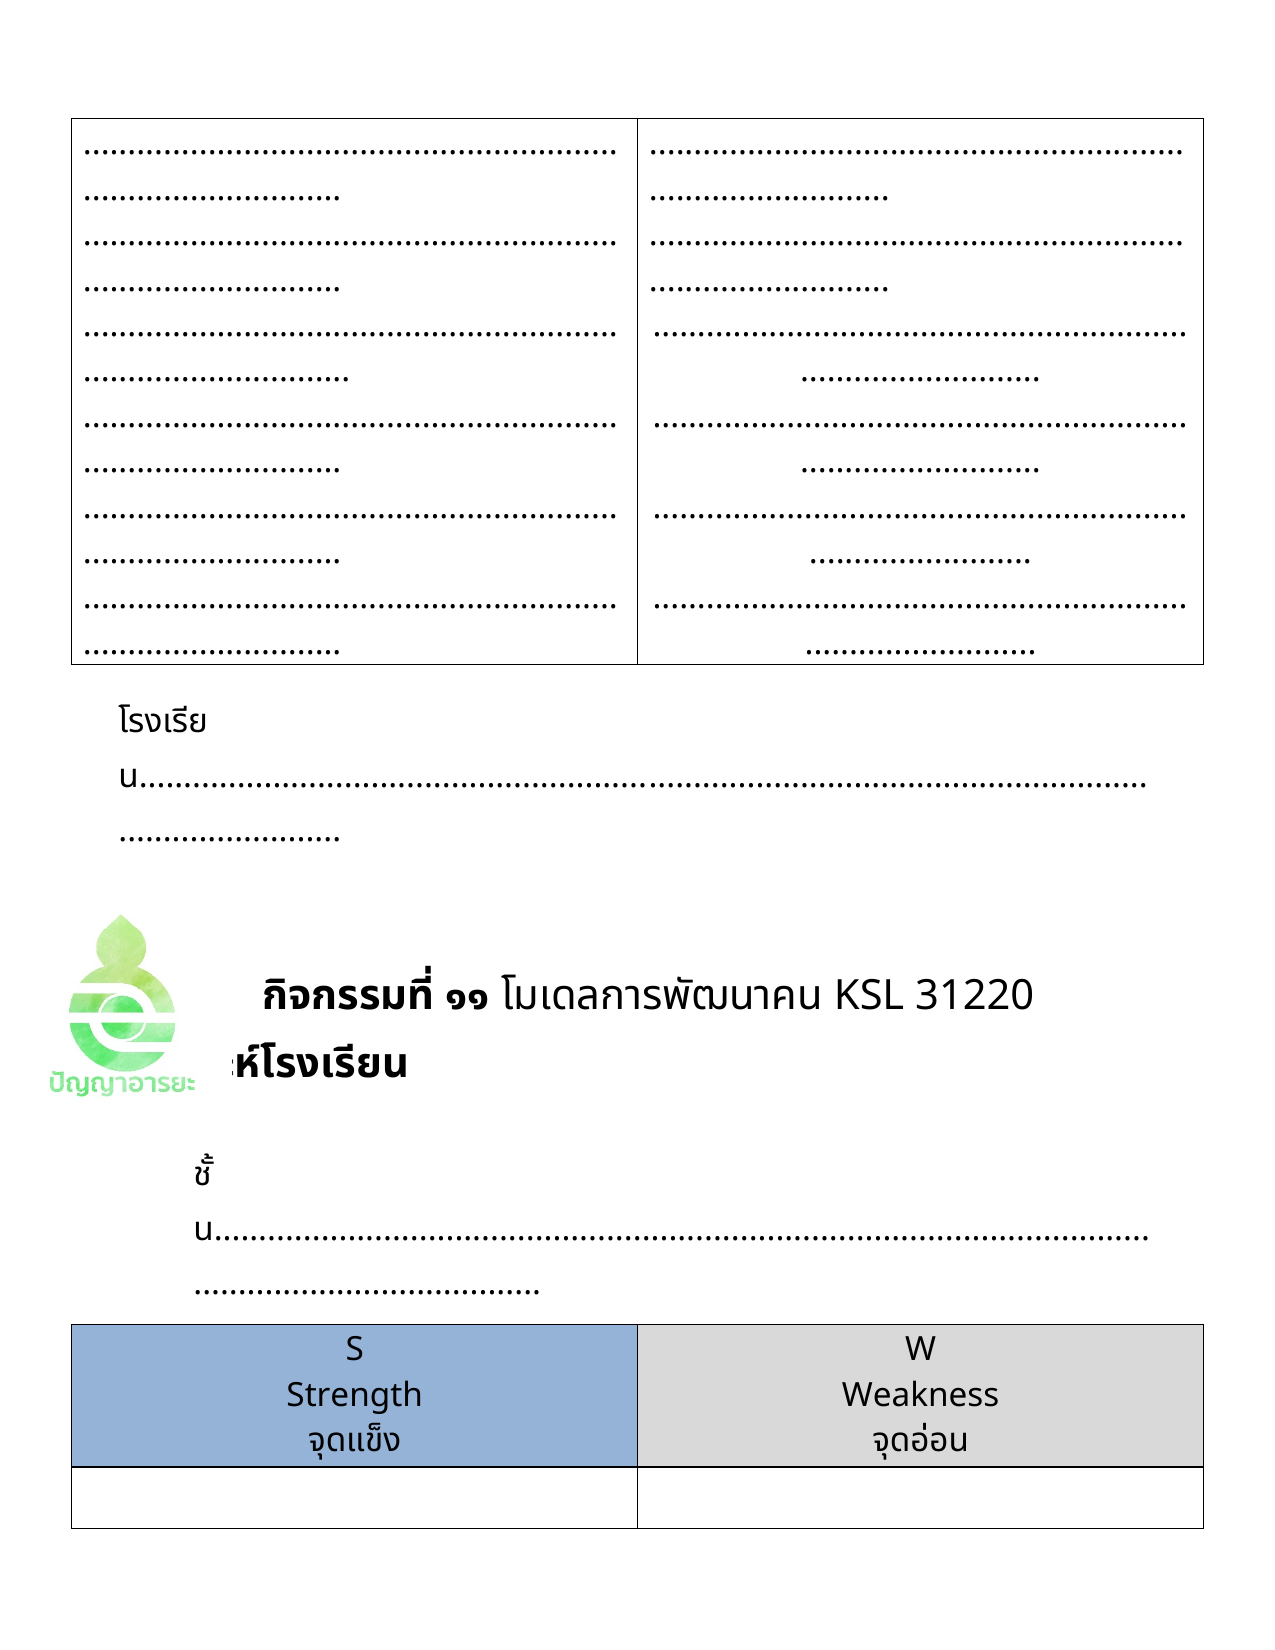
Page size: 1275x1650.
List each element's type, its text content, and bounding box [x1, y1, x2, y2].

text ชั้น................................................................................................................................................ [193, 1118, 1157, 1304]
text กิจกรรมที่ ๑๑ โมเดลการพัฒนาคน KSL 31220 วิเคราะห์โรงเรียน [233, 965, 1157, 1096]
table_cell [638, 119, 1203, 664]
table_header S Strength จุดแข็ง [72, 1325, 637, 1466]
table_header W Weakness จุดอ่อน [638, 1325, 1203, 1466]
text โรงเรียน.......................................................................................................................................... [118, 665, 1157, 851]
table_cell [638, 1468, 1203, 1527]
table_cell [72, 1468, 637, 1527]
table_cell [72, 119, 637, 664]
picture [0, 894, 233, 1134]
